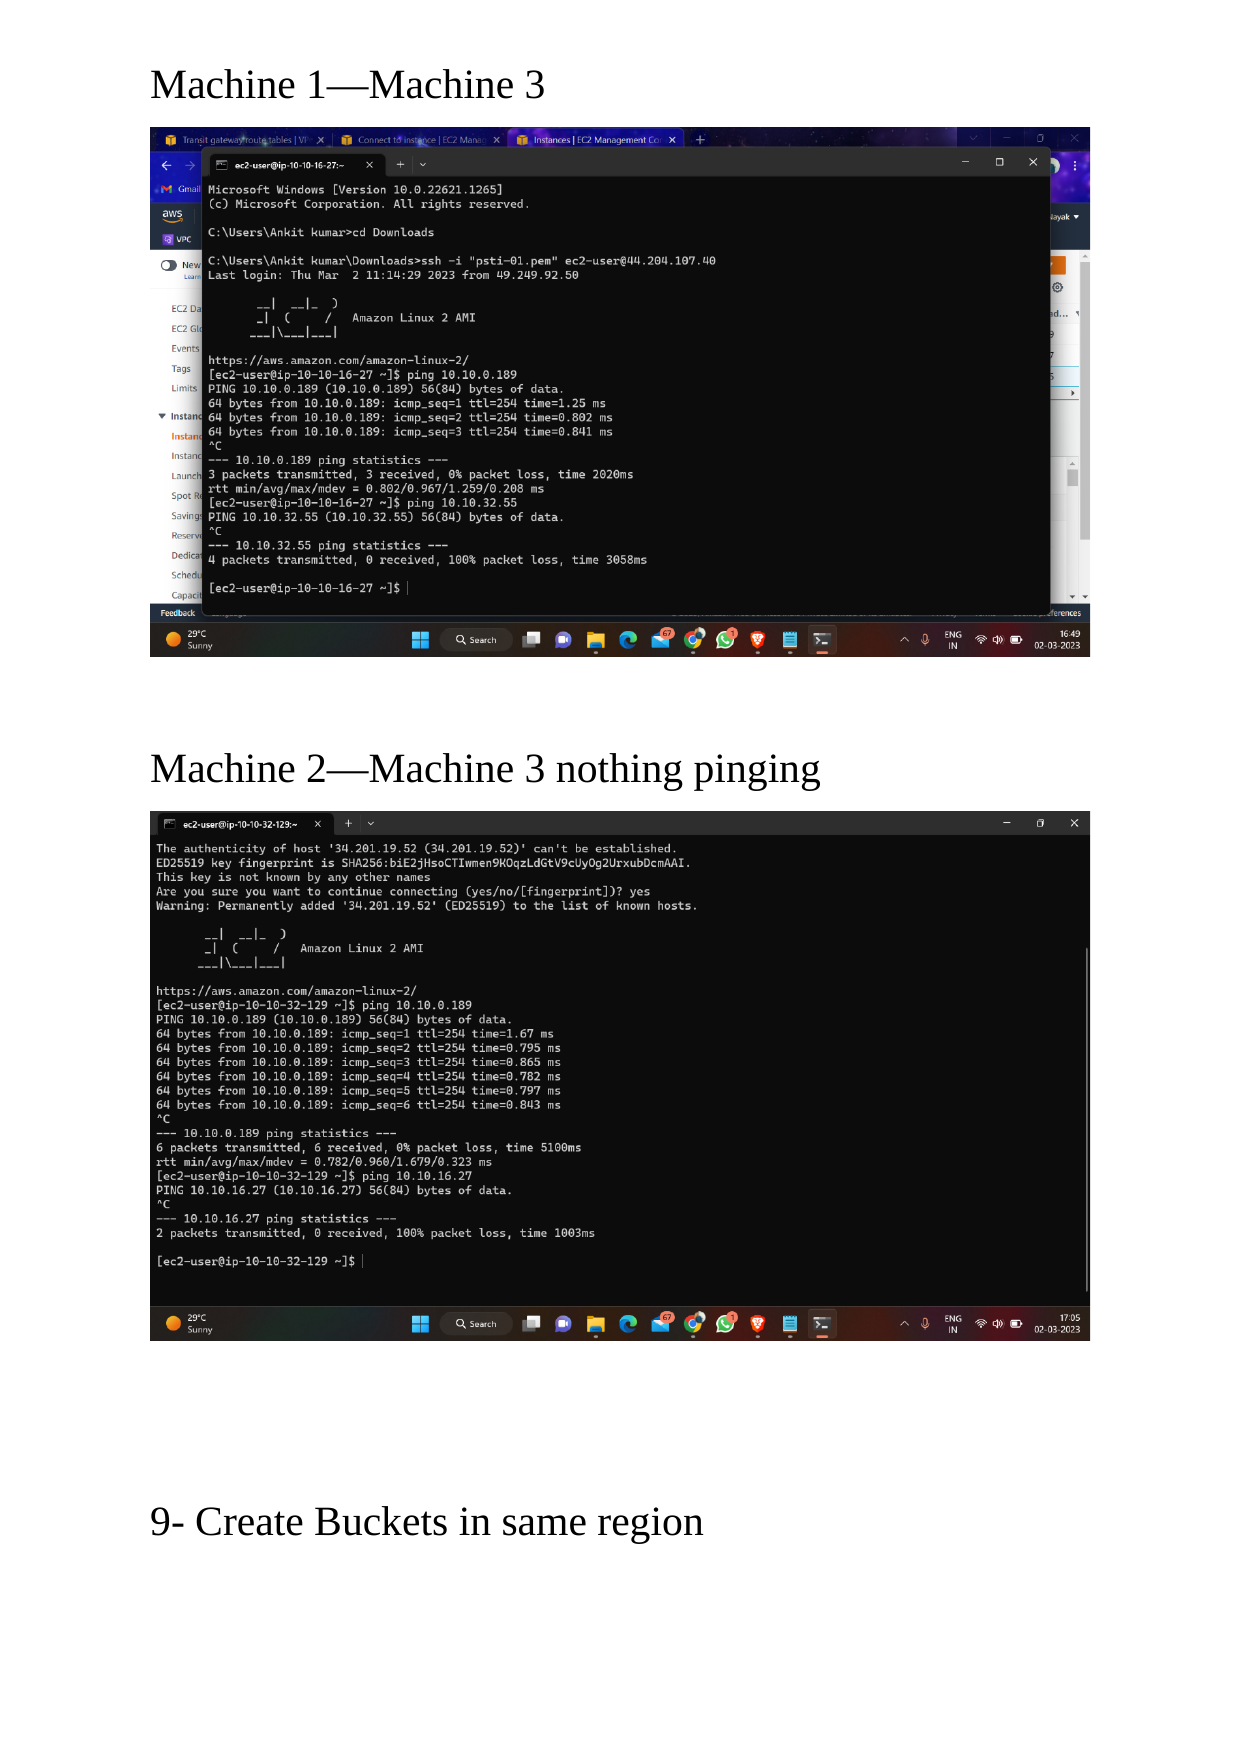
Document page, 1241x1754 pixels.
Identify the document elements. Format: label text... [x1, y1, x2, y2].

picture [150, 127, 1091, 657]
picture [150, 811, 1091, 1341]
text Machine 1—Machine 3 [150, 59, 1090, 107]
text 9- Create Buckets in same region [150, 1496, 1090, 1544]
text Machine 2—Machine 3 nothing pinging [150, 743, 1090, 791]
